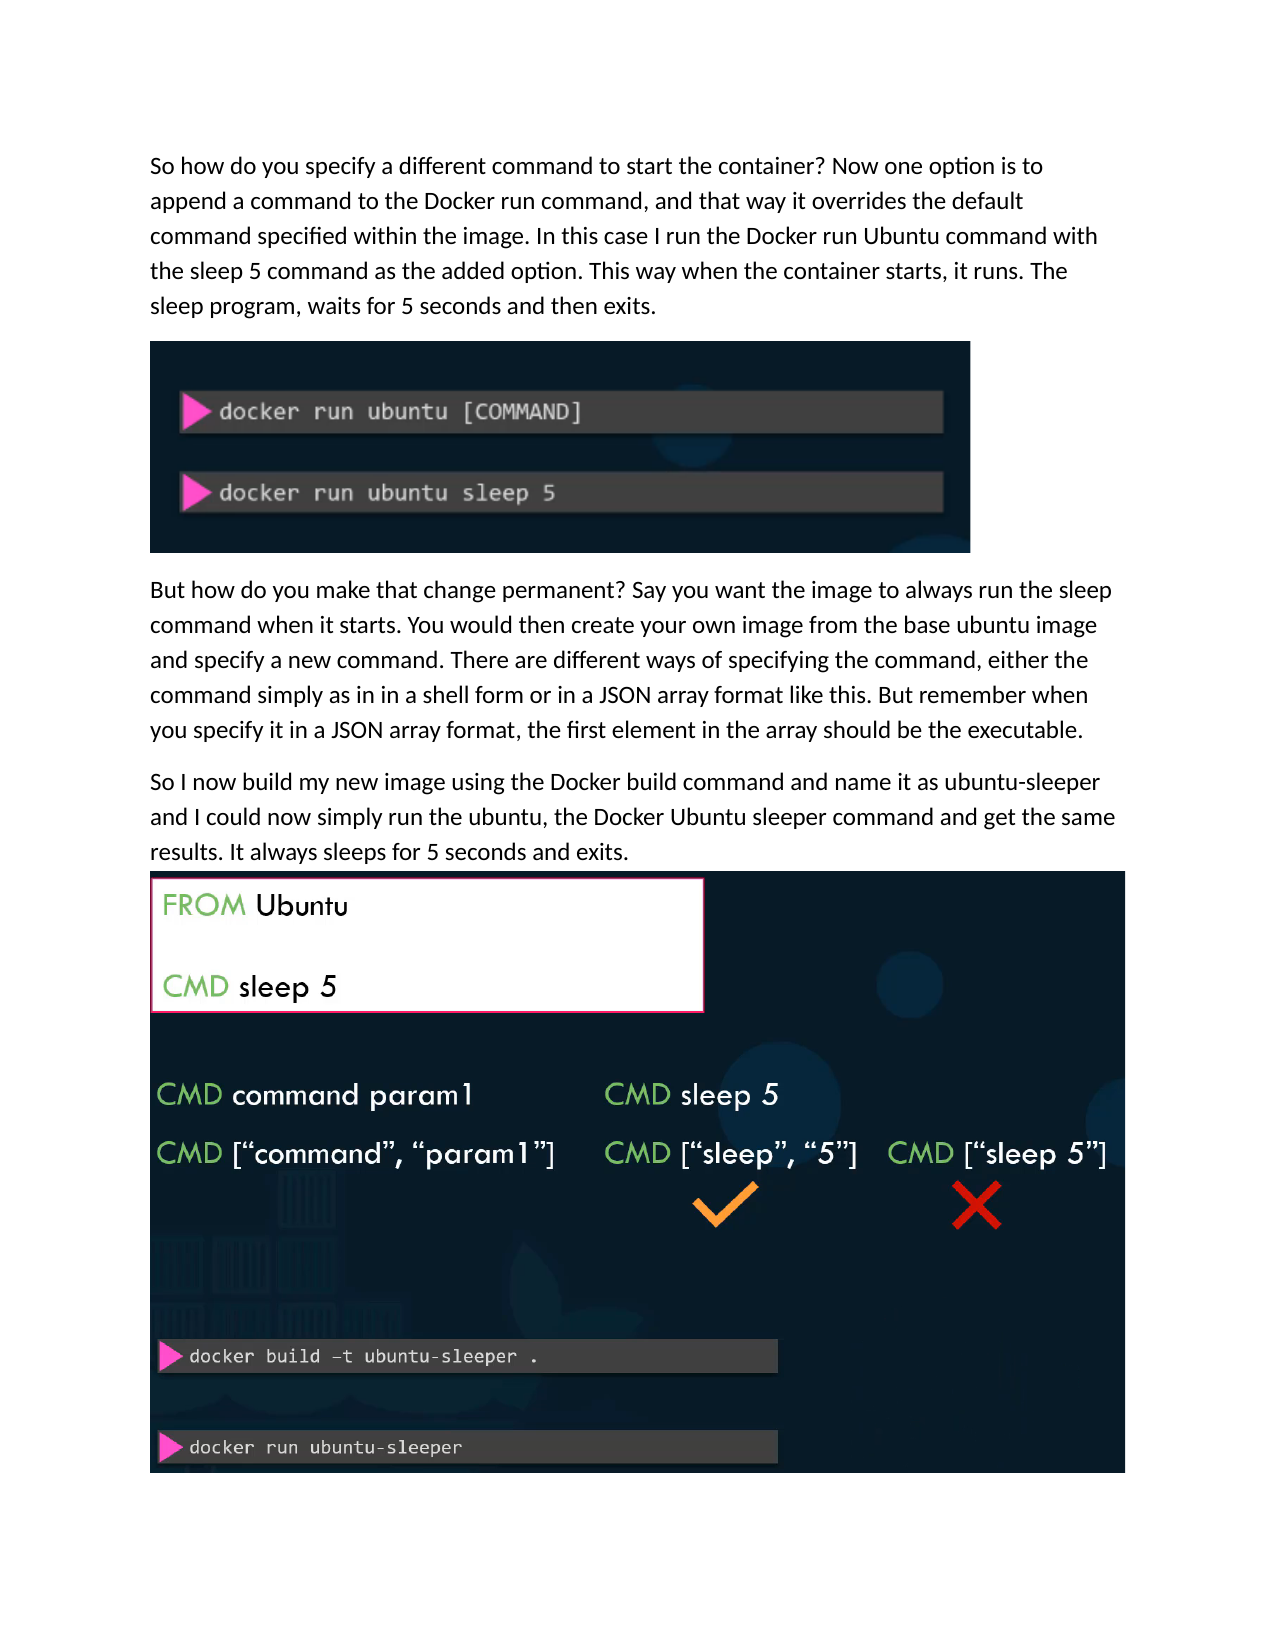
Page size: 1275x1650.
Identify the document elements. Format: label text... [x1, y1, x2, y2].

picture [150, 871, 1125, 1473]
text So how do you specify a different command to start the container? Now one option is to append a command to the Docker run command, and that way it overrides the default command specified within the image. In this case I run the Docker run Ubuntu command with the sleep 5 command as the added option. This way when the container starts, it runs. The sleep program, waits for 5 seconds and then exits. [150, 150, 1125, 321]
text So I now build my new image using the Docker build command and name it as ubuntu-sleeper and I could now simply run the ubuntu, the Docker Ubuntu sleeper command and get the same results. It always sleeps for 5 seconds and exits. But what if I wish to change the number of seconds it sleeps? Currently it is hardcoded to 5 seconds as we learned before. One option is to run the Docker run command with the new command appended to it. In this case sleep 10. And so the command that will be run at startup will be sleep ten, but it doesn't look very good. The name of the image ubuntu-sleeper in itself implies that the container will sleep, so we shouldn't have to specify the sleep command again. Instead, we would like to be for it to be something like this. Docker run ubuntu-sleeper 10. We only want to pass in the number of seconds. The container should sleep and the sleep command should be invoked automatically. And that is where the entry point instruction comes into play. ENTRYPOINT allows us to specify a command that will be run when the image is run as a container. So the command that will be run when the container starts is sleep 10. In case of the CMD instruction, the command line parameters past will get replaced entirely, whereas in case of entry point, the command line parameters will get appended. Now, in the second case, what if I run the Ubuntu Sleeper image command without appending the number of seconds, then the command at startup will be just sleep and you get the error that the operand is missing. [150, 766, 1125, 871]
text But how do you make that change permanent? Say you want the image to always run the sleep command when it starts. You would then create your own image from the base ubuntu image and specify a new command. There are different ways of specifying the command, either the command simply as in in a shell form or in a JSON array format like this. But remember when you specify it in a JSON array format, the first element in the array should be the executable. [150, 574, 1125, 745]
picture [150, 341, 971, 553]
